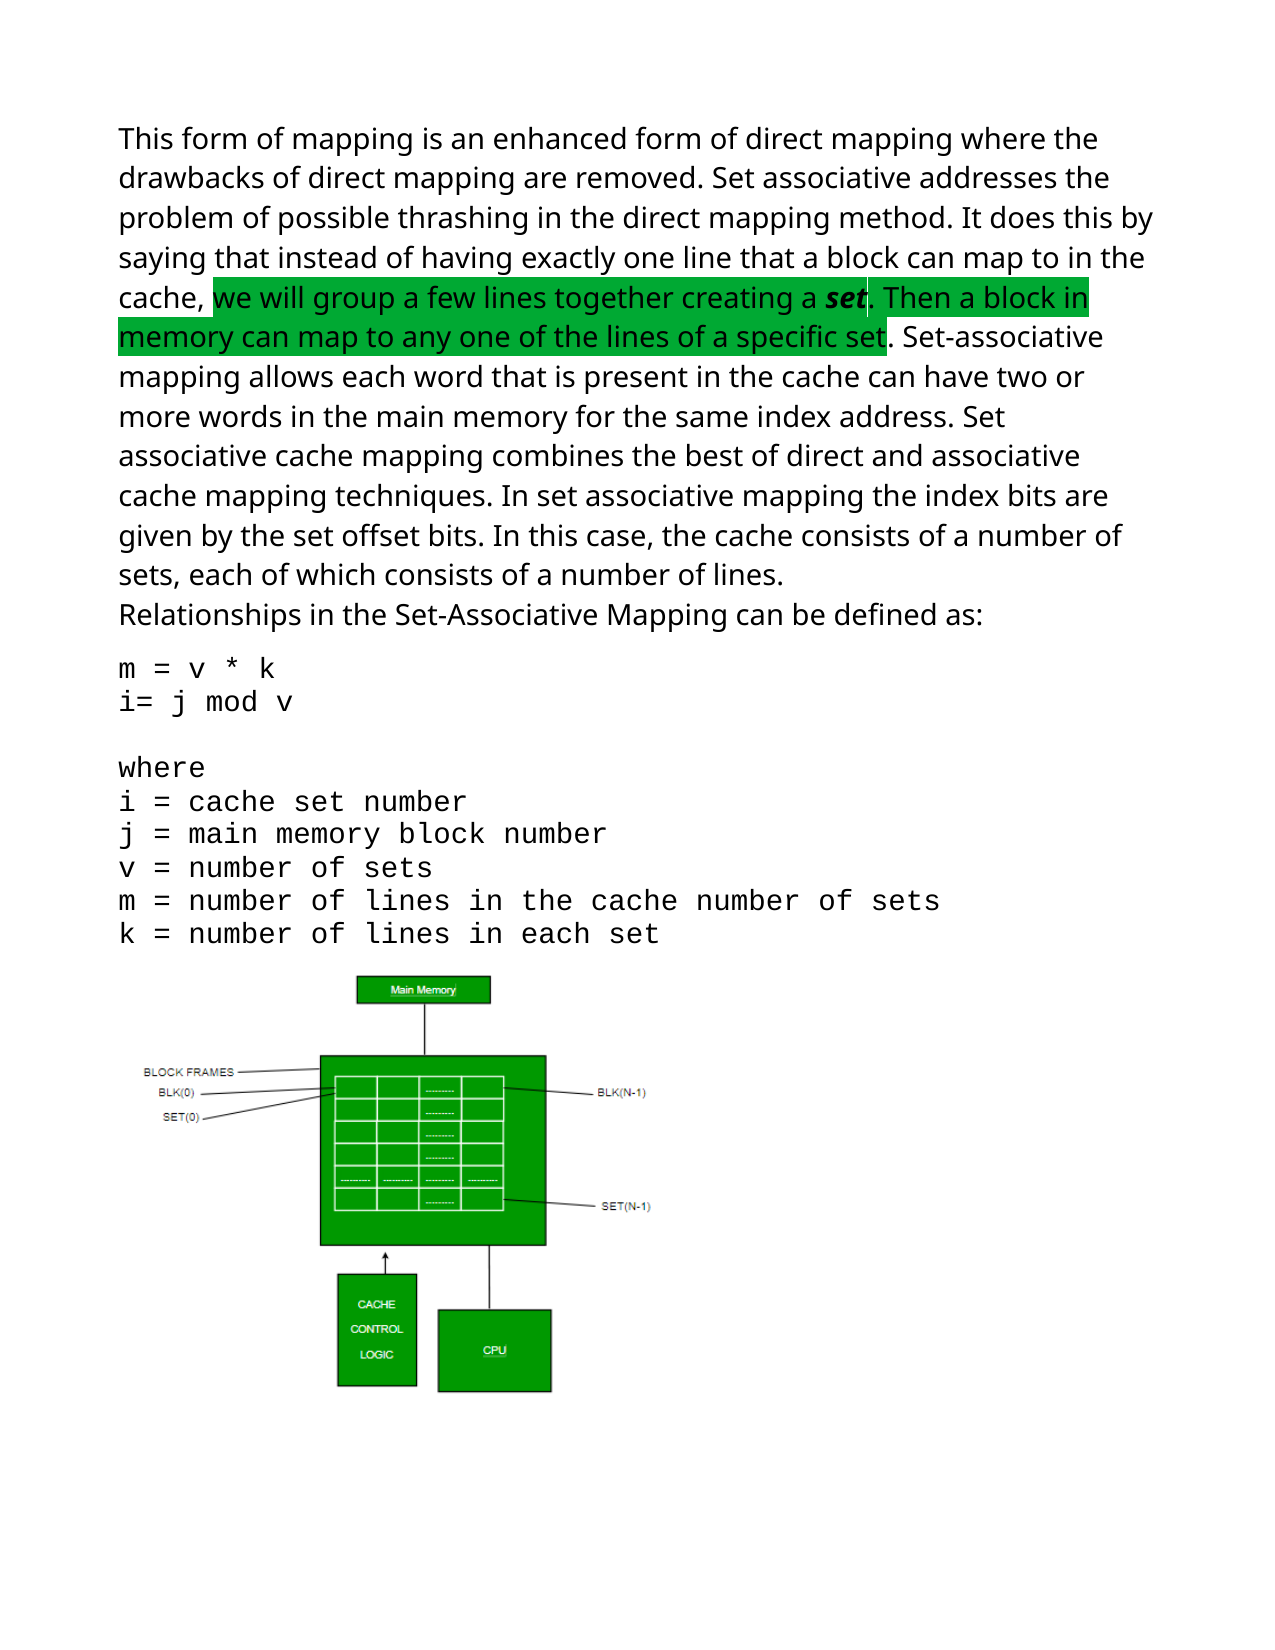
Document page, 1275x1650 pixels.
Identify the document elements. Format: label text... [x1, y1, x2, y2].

text v = number of sets [118, 853, 1157, 886]
text i = cache set number [118, 787, 1157, 820]
text m = number of lines in the cache number of sets [118, 886, 1157, 919]
text where [118, 754, 1157, 787]
text This form of mapping is an enhanced form of direct mapping where the drawbacks of direct mapping are removed. Set associative addresses the problem of possible thrashing in the direct mapping method. It does this by saying that instead of having exactly one line that a block can map to in the cache, we will group a few lines together creating a set. Then a block in memory can map to any one of the lines of a specific set. Set-associative mapping allows each word that is present in the cache can have two or more words in the main memory for the same index address. Set associative cache mapping combines the best of direct and associative cache mapping techniques. In set associative mapping the index bits are given by the set offset bits. In this case, the cache consists of a number of sets, each of which consists of a number of lines. [118, 118, 1157, 594]
text k = number of lines in each set [118, 919, 1157, 952]
text j = main memory block number [118, 820, 1157, 853]
text m = v * k [118, 654, 1157, 688]
text Relationships in the Set-Associative Mapping can be defined as: [118, 594, 1157, 634]
text i= j mod v [118, 688, 1157, 721]
picture [119, 959, 673, 1420]
